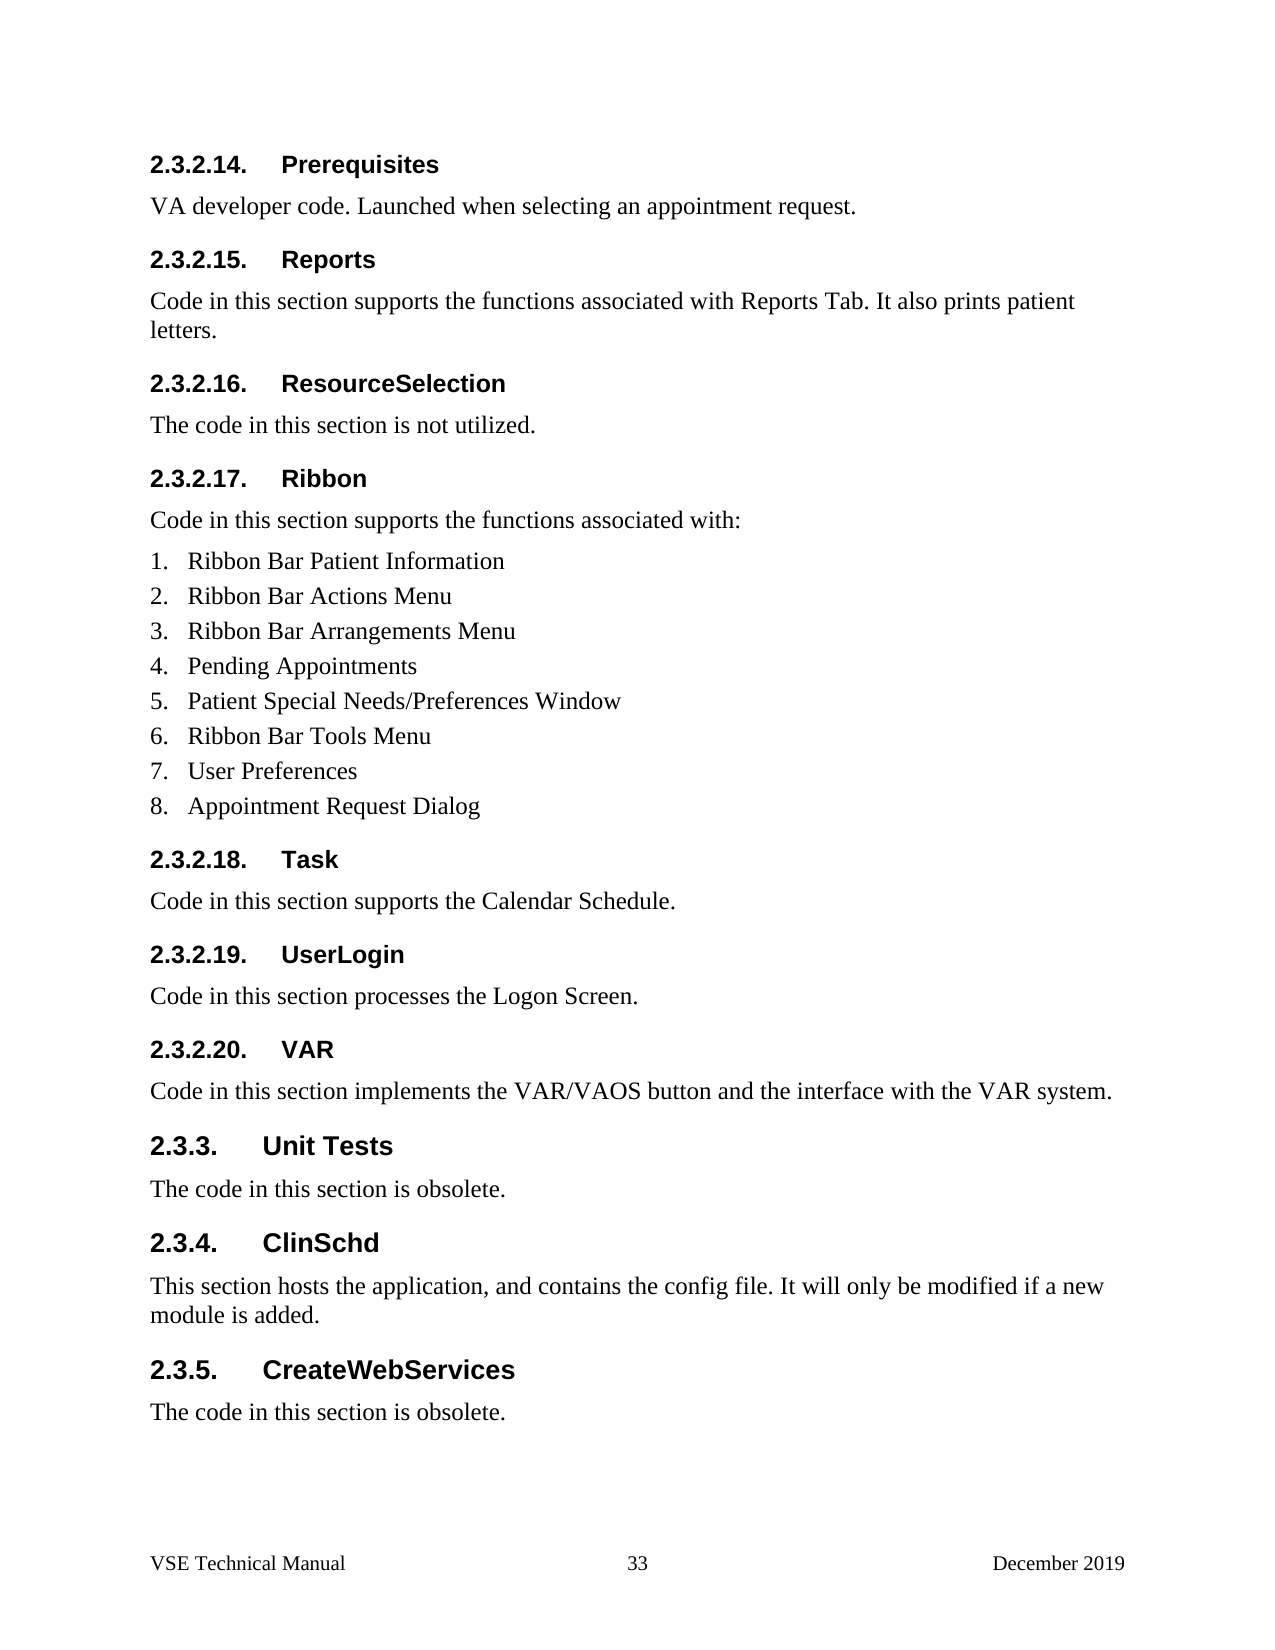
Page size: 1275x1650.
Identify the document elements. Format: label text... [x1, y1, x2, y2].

subtitle VAR [150, 1035, 1125, 1064]
list Ribbon Bar Arrangements Menu [150, 616, 1125, 645]
text This section hosts the application, and contains the config file. It will only be modified if a new module is added. [150, 1271, 1125, 1329]
list Appointment Request Dialog [150, 791, 1125, 820]
subtitle Unit Tests [150, 1130, 1125, 1161]
subtitle Reports [150, 245, 1125, 274]
list Ribbon Bar Tools Menu [150, 721, 1125, 750]
text The code in this section is not utilized. [150, 410, 1125, 439]
list Pending Appointments [150, 651, 1125, 680]
text Code in this section implements the VAR/VAOS button and the interface with the VAR system. [150, 1076, 1125, 1105]
text Code in this section processes the Logon Screen. [150, 981, 1125, 1010]
subtitle Task [150, 845, 1125, 874]
list Patient Special Needs/Preferences Window [150, 686, 1125, 715]
subtitle ResourceSelection [150, 369, 1125, 397]
subtitle CreateWebServices [150, 1354, 1125, 1385]
list Ribbon Bar Actions Menu [150, 581, 1125, 610]
text Code in this section supports the Calendar Schedule. [150, 886, 1125, 915]
text Code in this section supports the functions associated with: [150, 505, 1125, 534]
text VA developer code. Launched when selecting an appointment request. [150, 191, 1125, 220]
subtitle ClinSchd [150, 1227, 1125, 1259]
subtitle Ribbon [150, 464, 1125, 492]
list Ribbon Bar Patient Information [150, 546, 1125, 575]
list User Preferences [150, 756, 1125, 785]
subtitle UserLogin [150, 940, 1125, 969]
subtitle Prerequisites [150, 150, 1125, 179]
text The code in this section is obsolete. [150, 1174, 1125, 1202]
text The code in this section is obsolete. [150, 1397, 1125, 1426]
text Code in this section supports the functions associated with Reports Tab. It also prints patient letters. [150, 286, 1125, 344]
